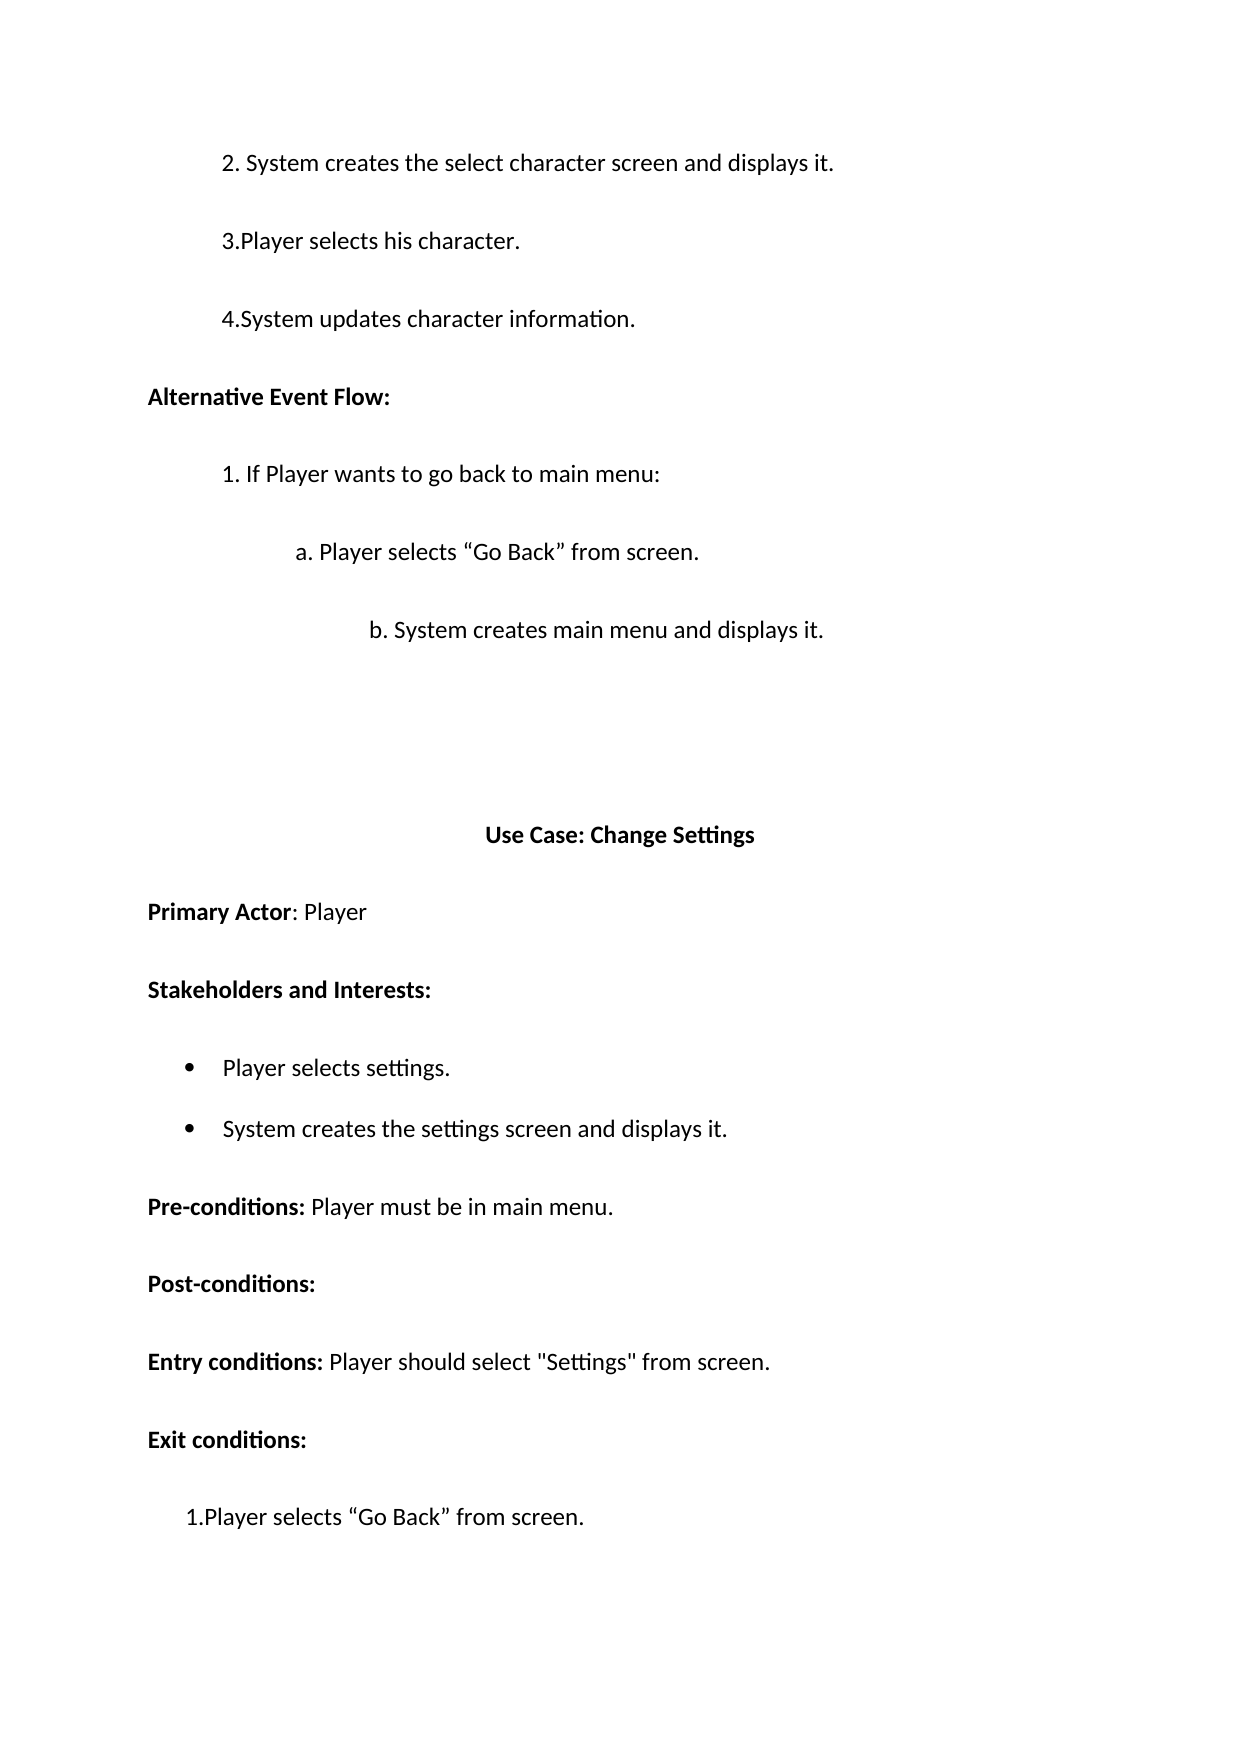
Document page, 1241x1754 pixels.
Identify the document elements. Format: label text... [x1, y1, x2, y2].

text 2. System creates the select character screen and displays it. [148, 148, 1093, 178]
text Stakeholders and Interests: [148, 974, 1093, 1005]
text 1. If Player wants to go back to main menu: [148, 458, 1093, 489]
text 4.System updates character information. [148, 303, 1093, 333]
text a. Player selects “Go Back” from screen. [148, 536, 1093, 567]
text b. System creates main menu and displays it. [148, 614, 1093, 644]
text Primary Actor: Player [148, 897, 1093, 927]
text Pre-conditions: Player must be in main menu. [148, 1191, 1093, 1221]
text Use Case: Change Settings [148, 819, 1093, 849]
text Alternative Event Flow: [148, 381, 1093, 411]
list System creates the settings screen and displays it. [185, 1113, 1093, 1143]
text 3.Player selects his character. [148, 225, 1093, 256]
text 1.Player selects “Go Back” from screen. [185, 1502, 1093, 1532]
text Post-conditions: [148, 1268, 1093, 1299]
list Player selects settings. [185, 1052, 1093, 1082]
text Exit conditions: [148, 1424, 1093, 1454]
text Entry conditions: Player should select "Settings" from screen. [148, 1346, 1093, 1377]
